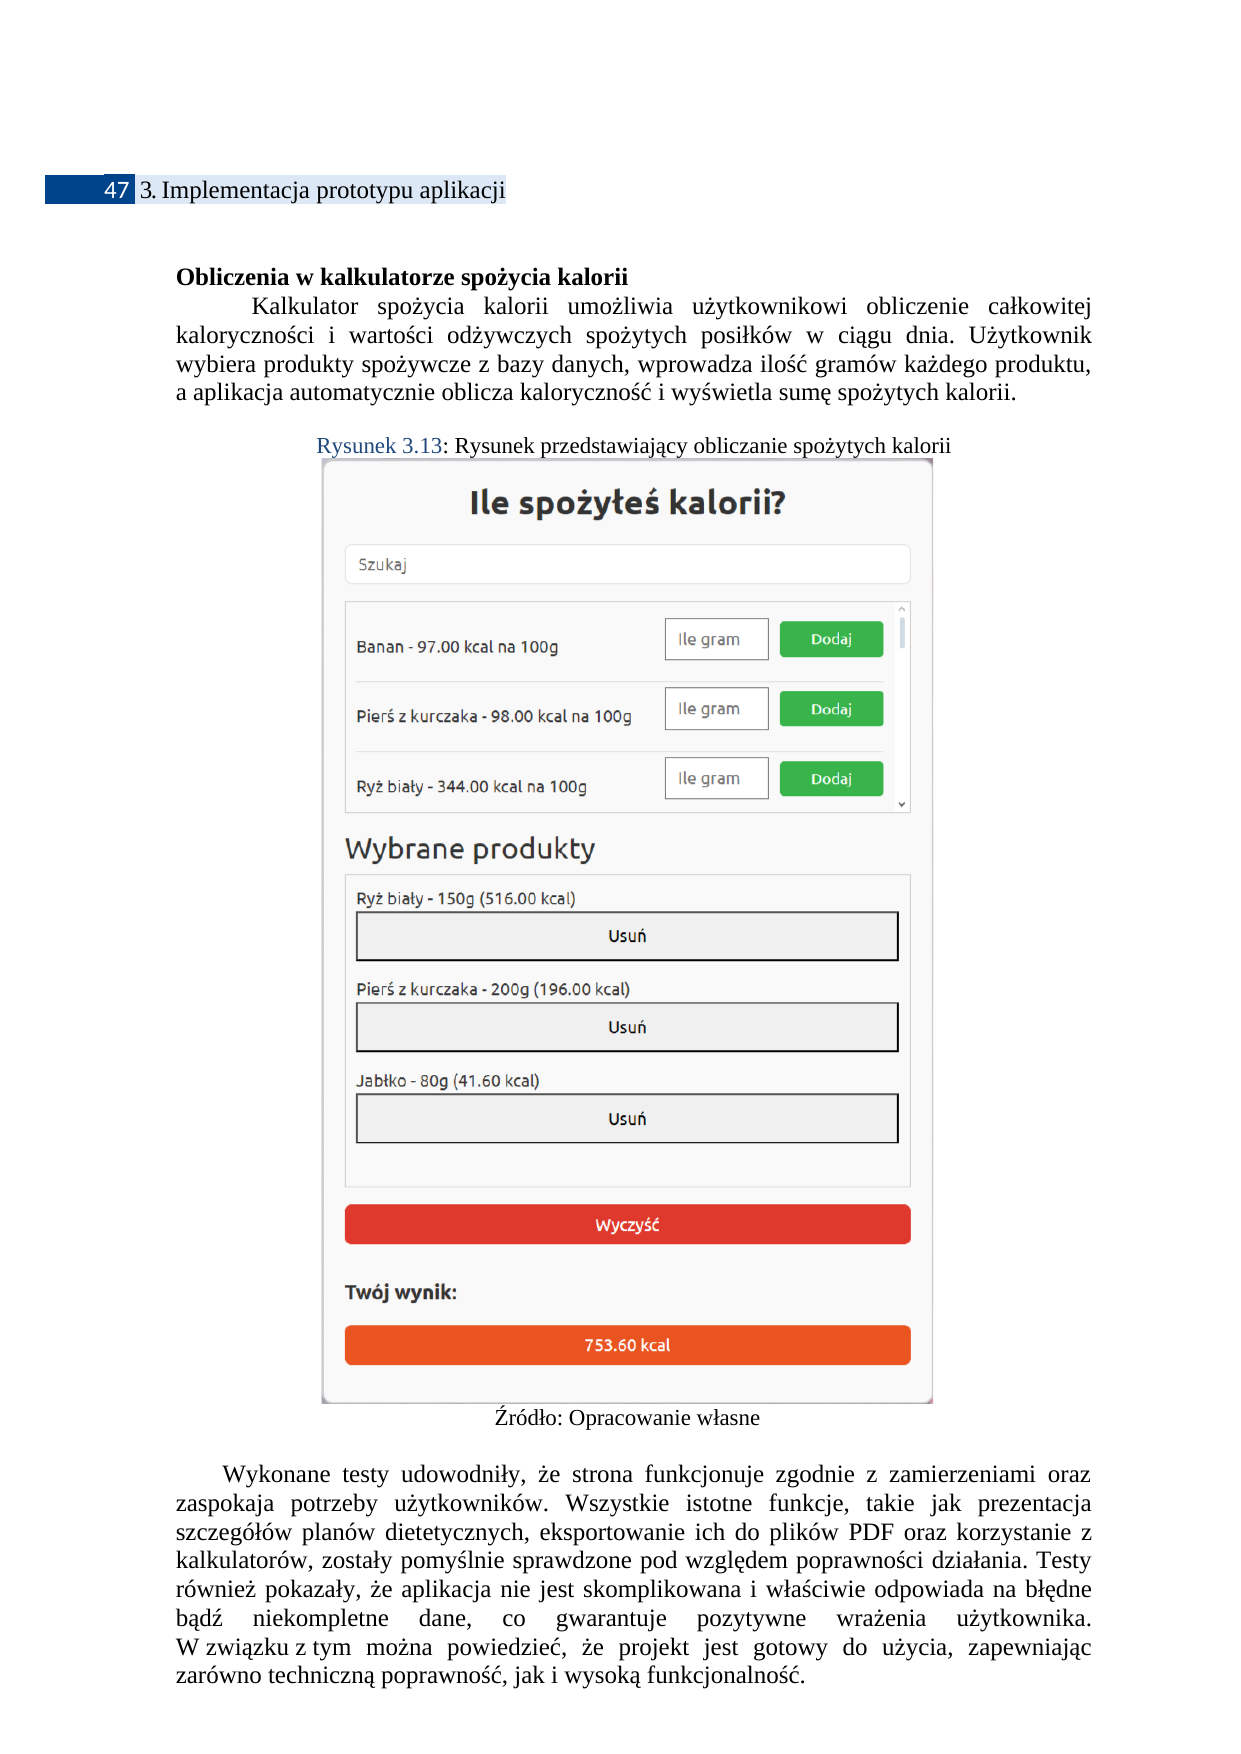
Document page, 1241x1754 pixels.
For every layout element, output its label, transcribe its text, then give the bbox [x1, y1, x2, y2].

text Obliczenia w kalkulatorze spożycia kalorii [176, 262, 1093, 291]
text 47 3. Implementacja prototypu aplikacji [135, 174, 1221, 204]
text Wykonane testy udowodniły, że strona funkcjonuje zgodnie z zamierzeniami oraz zaspokaja potrzeby użytkowników. Wszystkie istotne funkcje, takie jak prezentacja szczegółów planów dietetycznych, eksportowanie ich do plików PDF oraz korzystanie z kalkulatorów, zostały pomyślnie sprawdzone pod względem poprawności działania. Testy również pokazały, że aplikacja nie jest skomplikowana i właściwie odpowiada na błędne bądź niekompletne dane, co gwarantuje pozytywne wrażenia użytkownika. W związku z tym można powiedzieć, że projekt jest gotowy do użycia, zapewniając zarówno techniczną poprawność, jak i wysoką funkcjonalność. [176, 1459, 1093, 1689]
text Źródło: Opracowanie własne [33, 1404, 1221, 1430]
picture [321, 458, 934, 1404]
text Kalkulator spożycia kalorii umożliwia użytkownikowi obliczenie całkowitej kaloryczności i wartości odżywczych spożytych posiłków w ciągu dnia. Użytkownik wybiera produkty spożywcze z bazy danych, wprowadza ilość gramów każdego produktu, a aplikacja automatycznie oblicza kaloryczność i wyświetla sumę spożytych kalorii. [176, 291, 1093, 406]
list Rysunek 3.13: Rysunek przedstawiający obliczanie spożytych kalorii [176, 433, 1093, 459]
